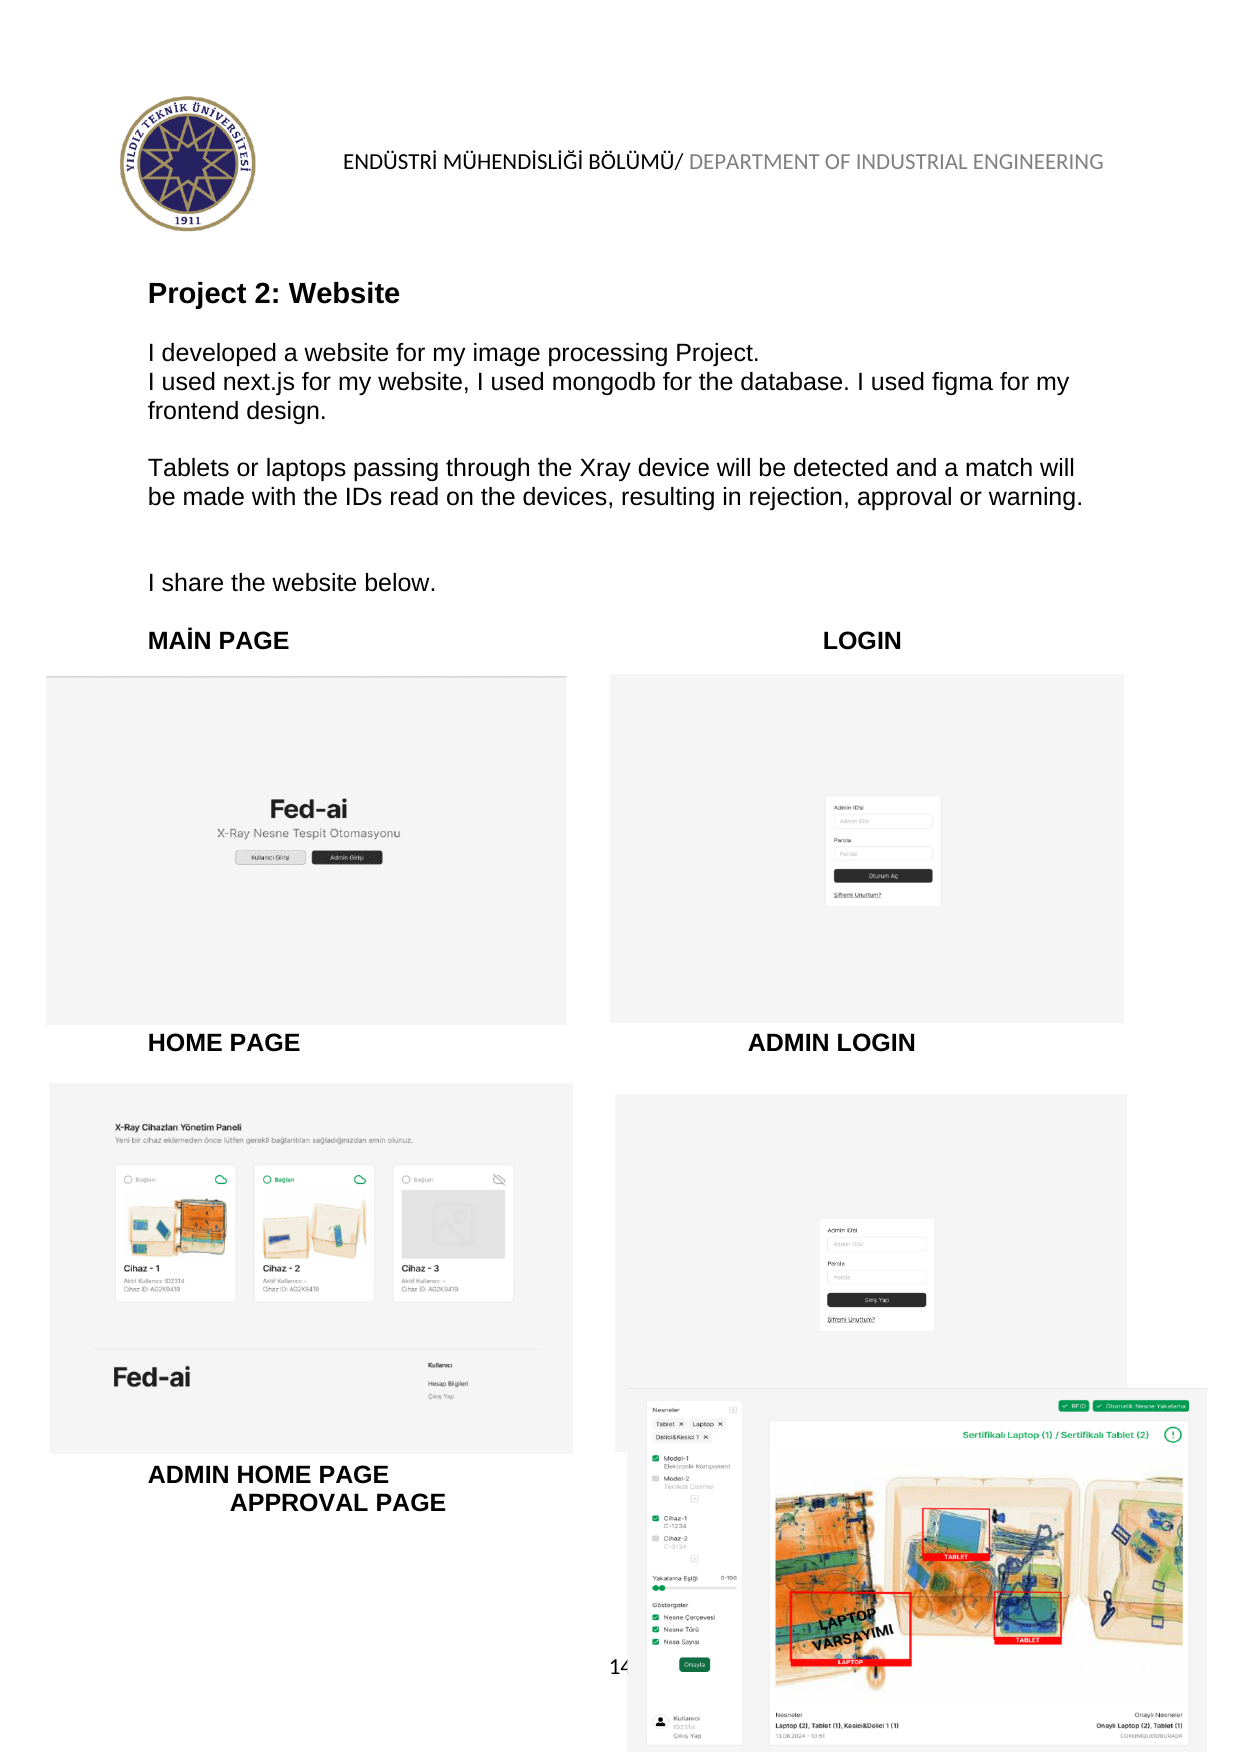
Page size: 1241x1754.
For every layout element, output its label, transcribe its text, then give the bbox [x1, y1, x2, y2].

text I used next.js for my website, I used mongodb for the database. I used figma for my frontend design. [148, 367, 1093, 424]
text HOME PAGE ADMIN LOGIN [148, 827, 1093, 1057]
text Tablets or laptops passing through the Xray device will be detected and a match will be made with the IDs read on the devices, resulting in rejection, approval or warning. [148, 453, 1093, 511]
picture [44, 676, 566, 1024]
text MAİN PAGE LOGIN [148, 626, 1093, 654]
picture [47, 1083, 573, 1452]
picture [608, 674, 1124, 1022]
text Project 2: Website [148, 276, 1093, 309]
picture [99, 74, 275, 261]
text I share the website below. [148, 568, 1093, 597]
picture [614, 1094, 1207, 1751]
text I developed a website for my image processing Project. [148, 338, 1093, 367]
